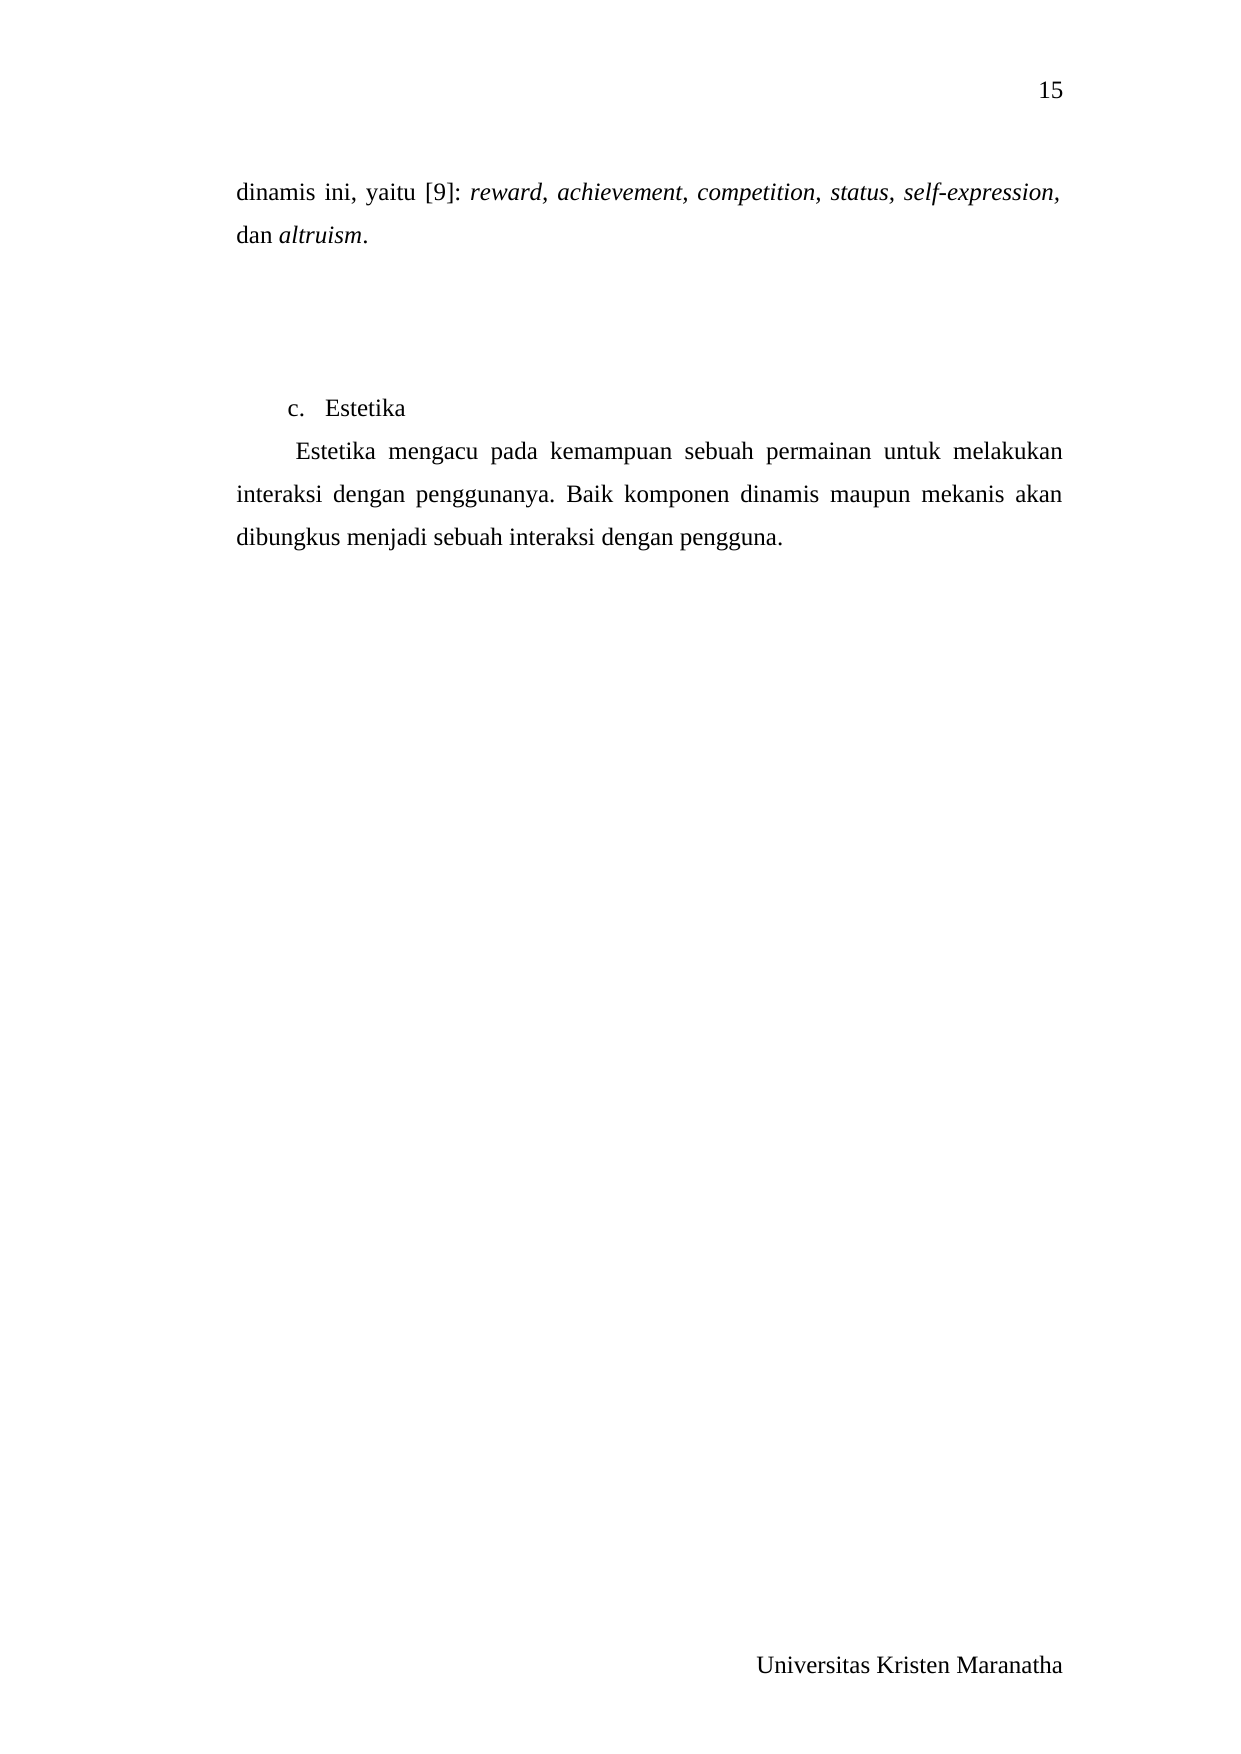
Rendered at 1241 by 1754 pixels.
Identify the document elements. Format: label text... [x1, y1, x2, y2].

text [236, 177, 1063, 249]
list Estetika [287, 393, 1063, 422]
text Estetika mengacu pada kemampuan sebuah permainan untuk melakukan interaksi dengan penggunanya. Baik komponen dinamis maupun mekanis akan dibungkus menjadi sebuah interaksi dengan pengguna. [236, 436, 1063, 551]
